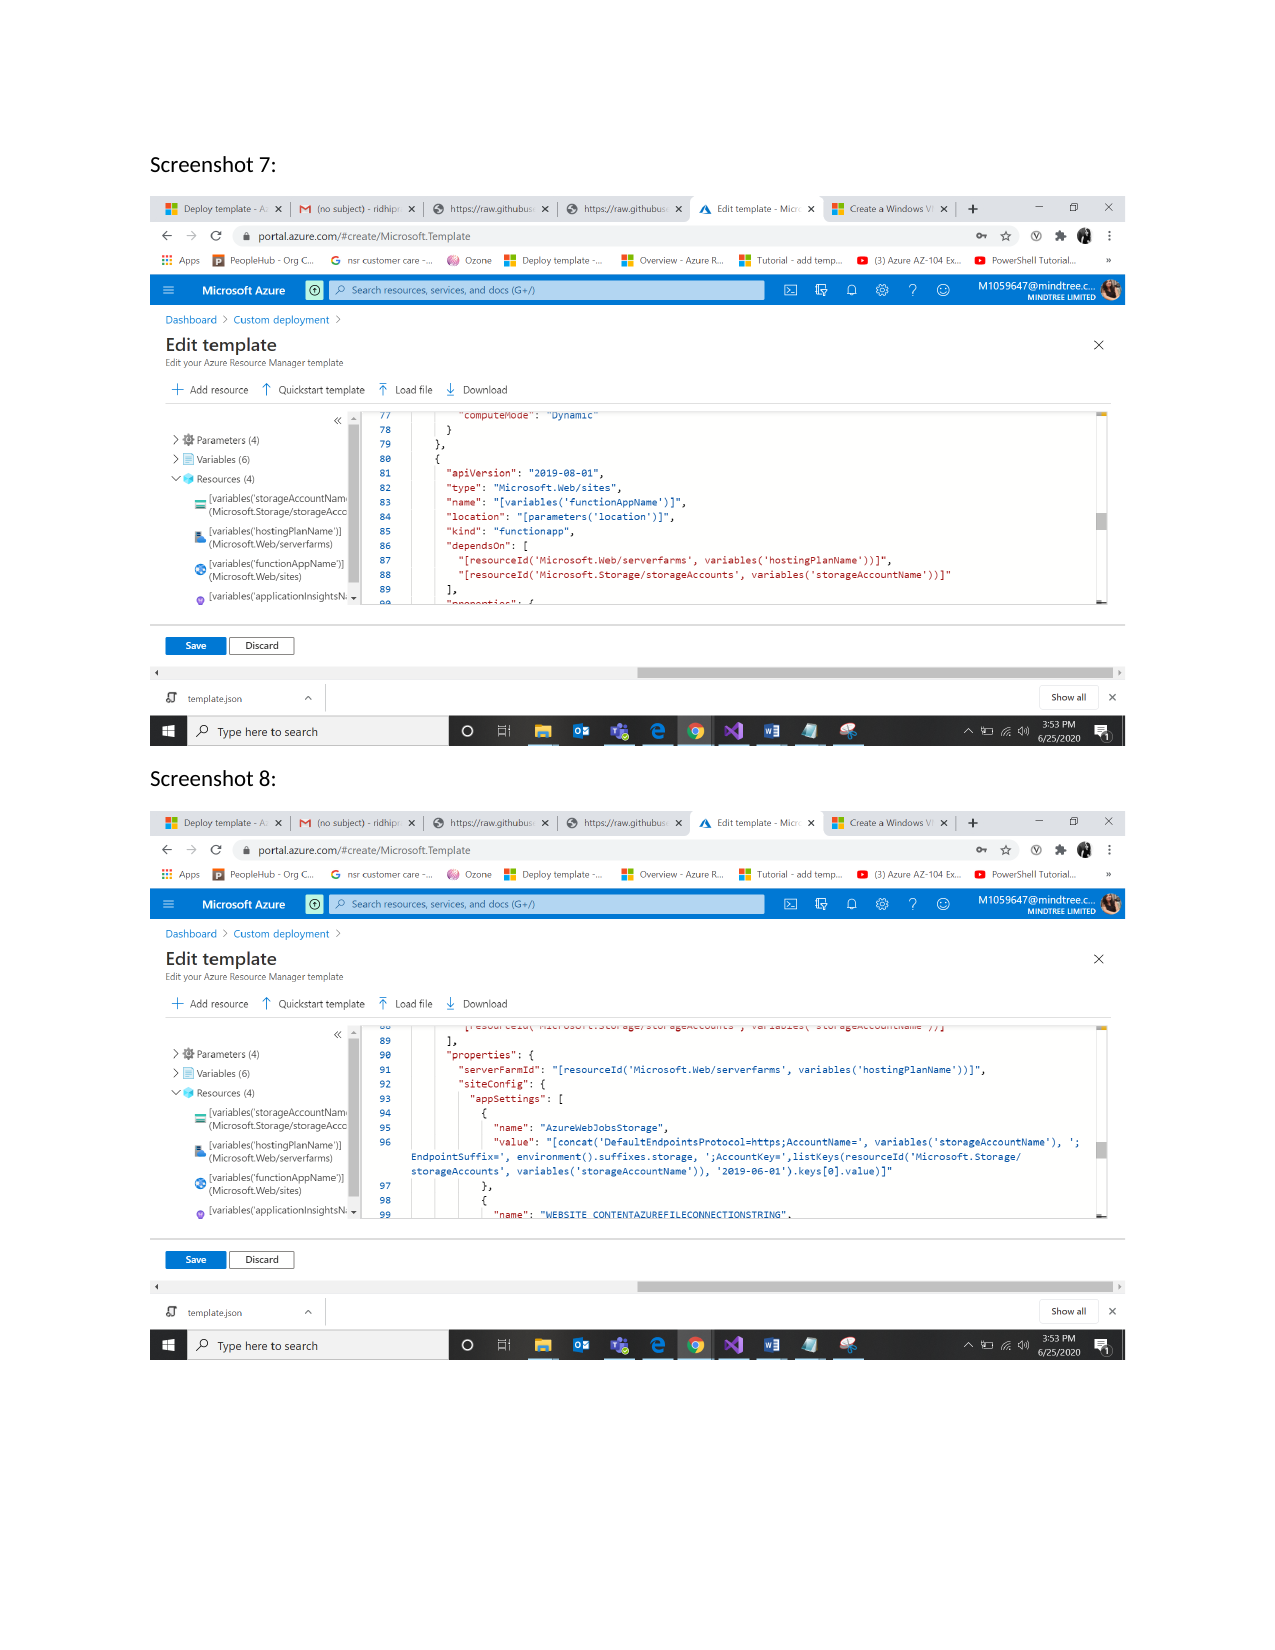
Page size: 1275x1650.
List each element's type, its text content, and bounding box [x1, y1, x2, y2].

text Screenshot 7: [150, 150, 1125, 178]
picture [150, 196, 1125, 746]
text Screenshot 8: [150, 764, 1125, 792]
picture [150, 811, 1125, 1360]
